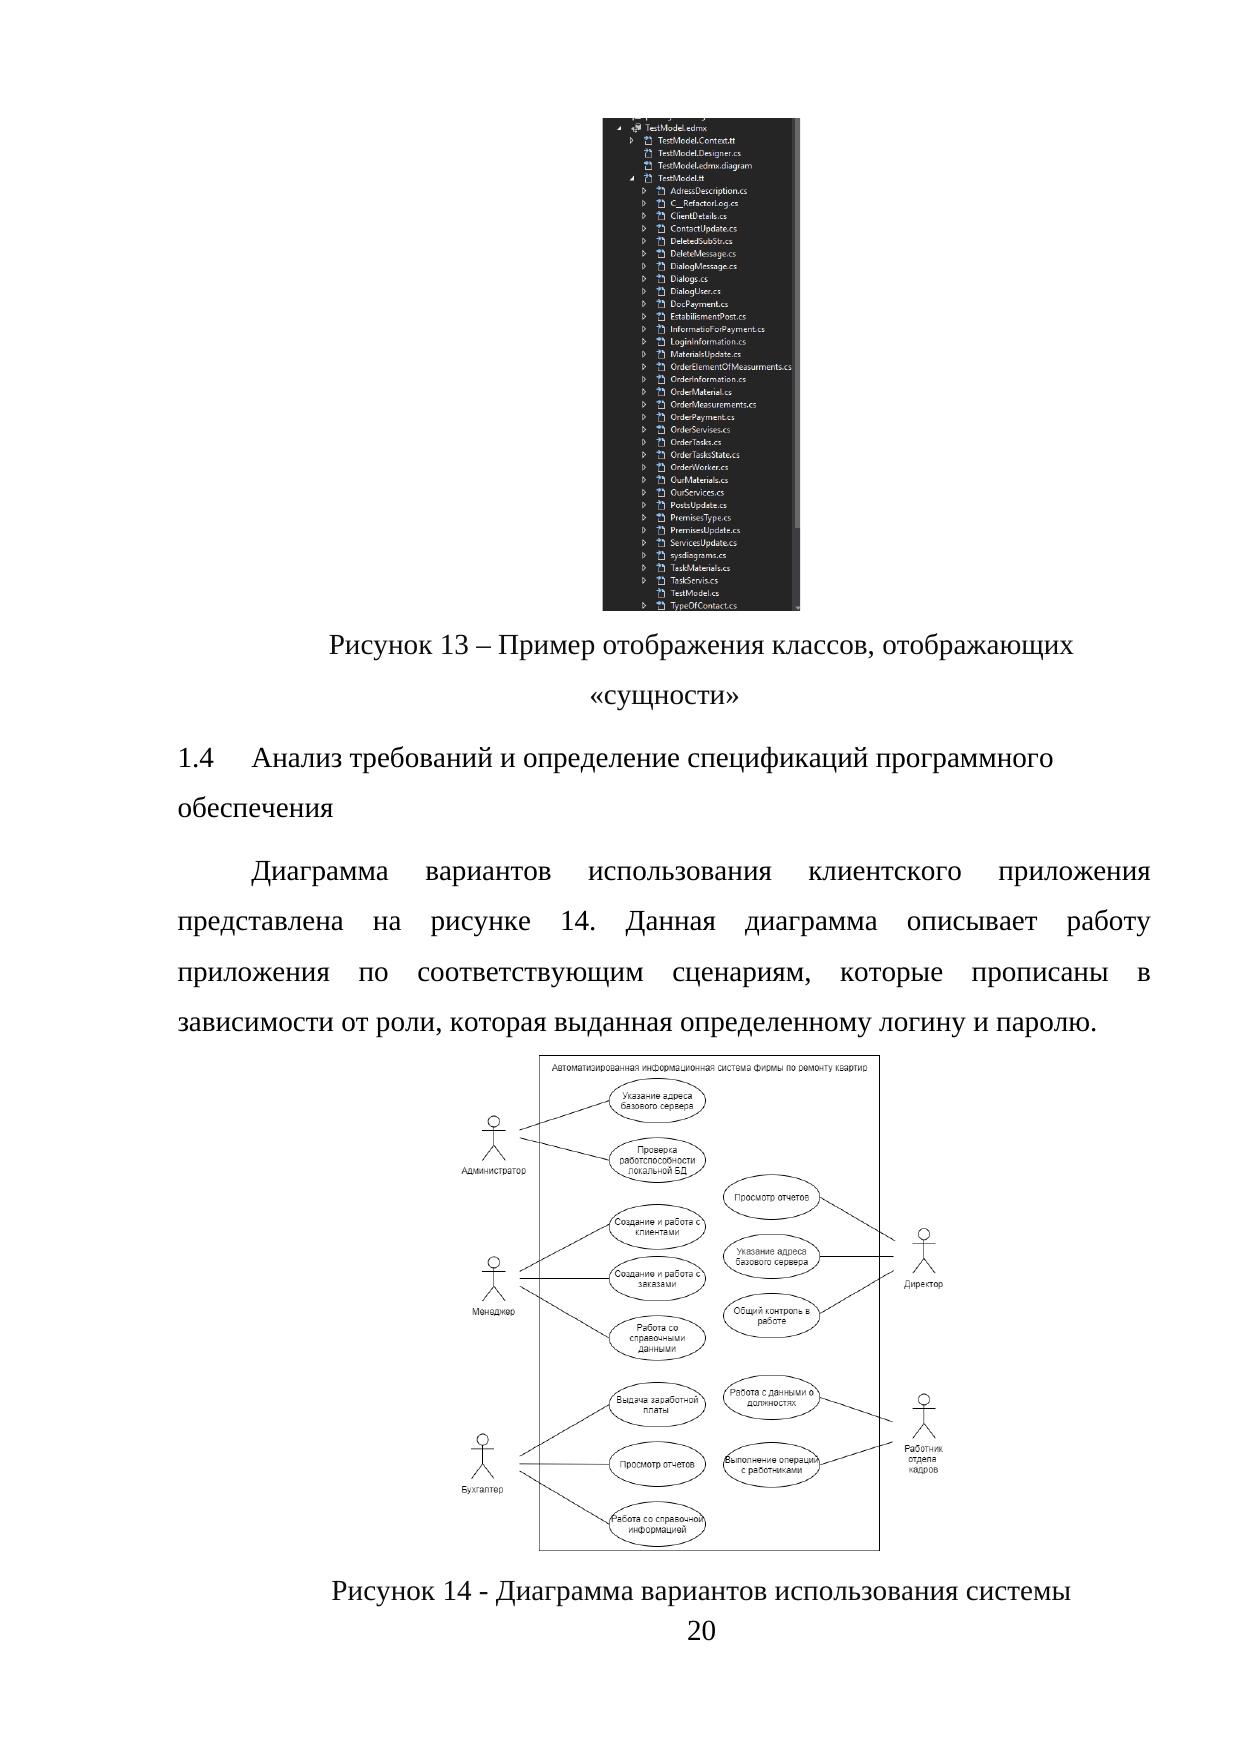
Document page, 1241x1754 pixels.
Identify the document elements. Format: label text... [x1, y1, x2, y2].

picture [456, 1054, 947, 1556]
text Диаграмма вариантов использования клиентского приложения представлена на рисунке 14. Данная диаграмма описывает работу приложения по соответствующим сценариям, которые прописаны в зависимости от роли, которая выданная определенному логину и паролю. [177, 853, 1152, 1038]
subtitle Рисунок 13 – Пример отображения классов, отображающих «сущности» [177, 627, 1152, 711]
picture [602, 118, 800, 611]
subtitle Анализ требований и определение спецификаций программного обеспечения [177, 740, 1152, 824]
